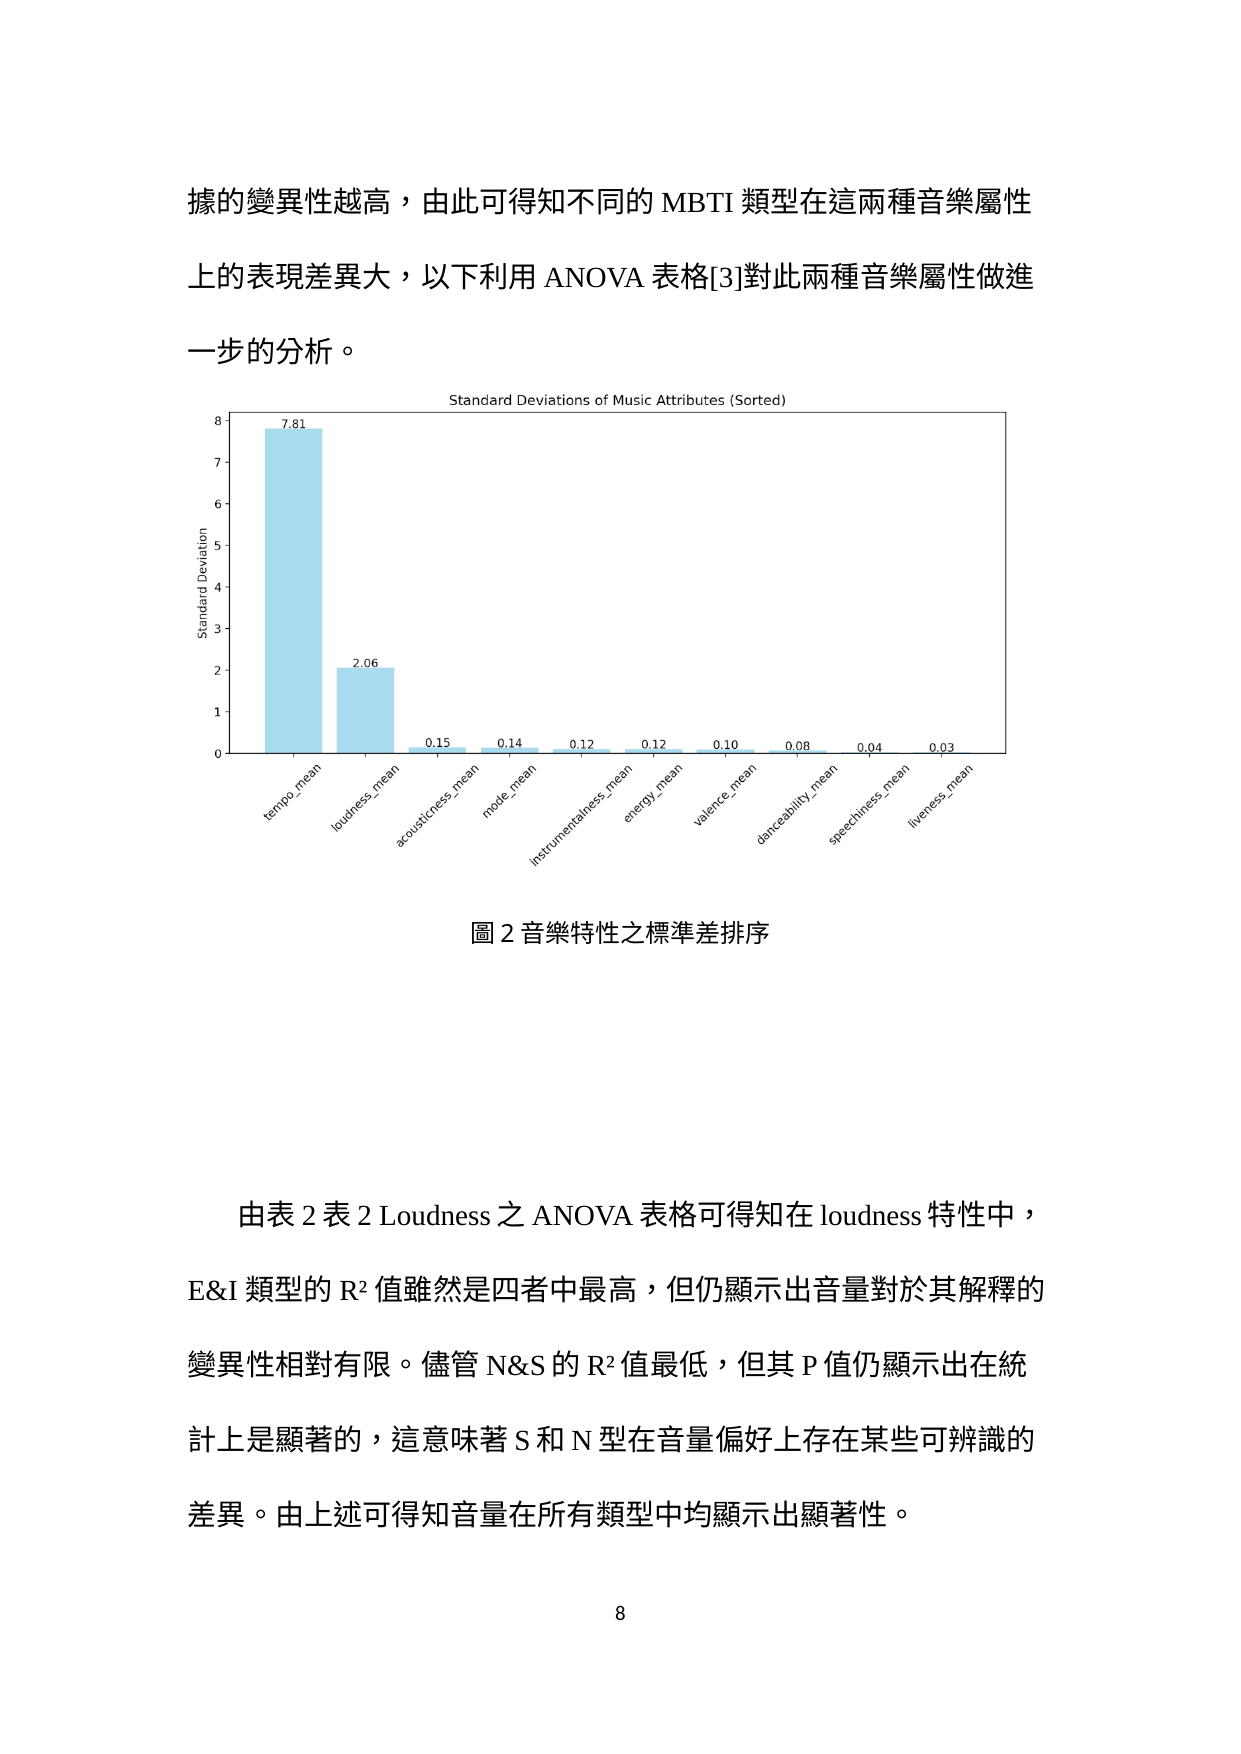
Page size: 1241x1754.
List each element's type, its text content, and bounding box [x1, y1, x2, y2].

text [187, 162, 1053, 387]
text 由表二可得知在loudness特性中，E&I 類型的 R² 值雖然是四者中最高，但仍顯示出音量對於其解釋的變異性相對有限。儘管 N&S的R²值最低，但其P值仍顯示出在統計上是顯著的，這意味著S和N型在音量偏好上存在某些可辨識的差異。由上述可得知音量在所有類型中均顯示出顯著性。 [187, 1175, 1053, 1550]
picture [187, 387, 1014, 880]
text 圖二 音樂特性之標準差排序 [187, 912, 1053, 950]
